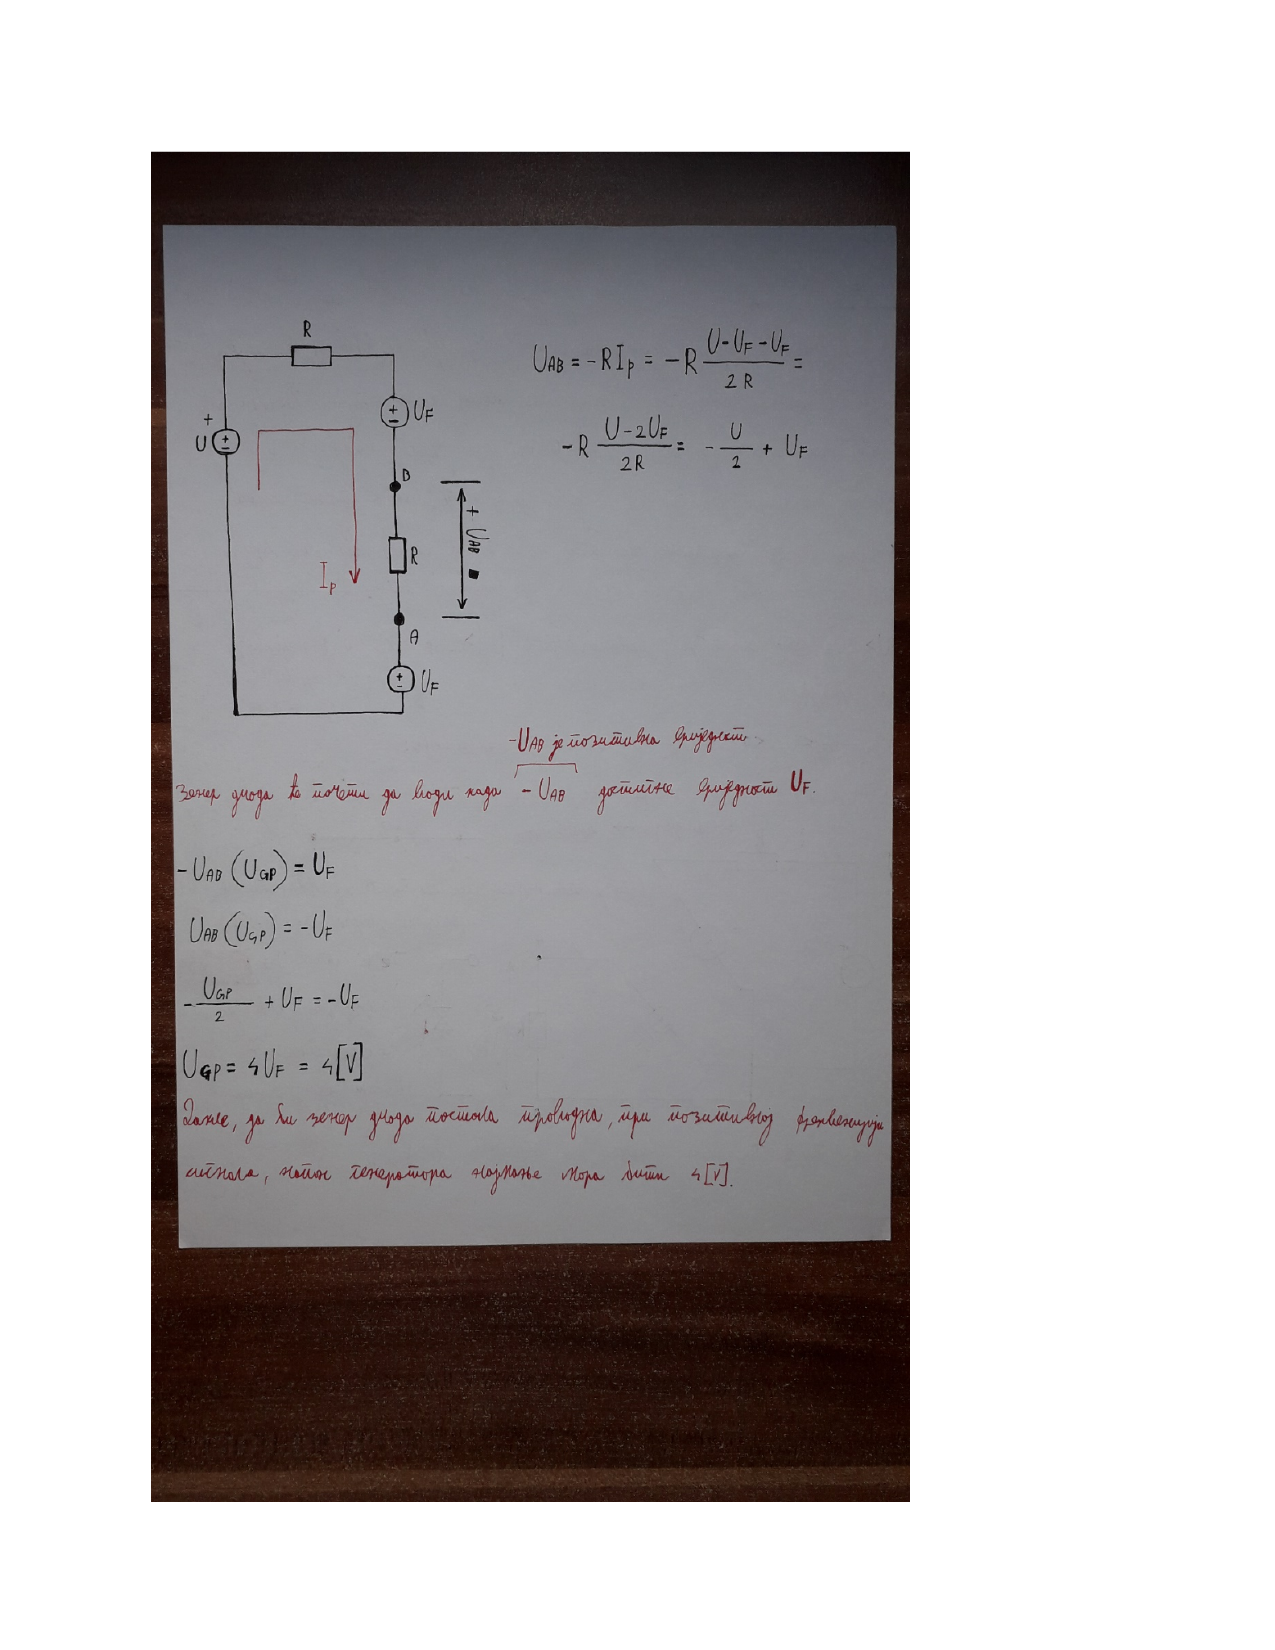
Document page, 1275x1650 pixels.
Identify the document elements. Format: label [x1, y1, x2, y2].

picture [151, 153, 910, 1502]
